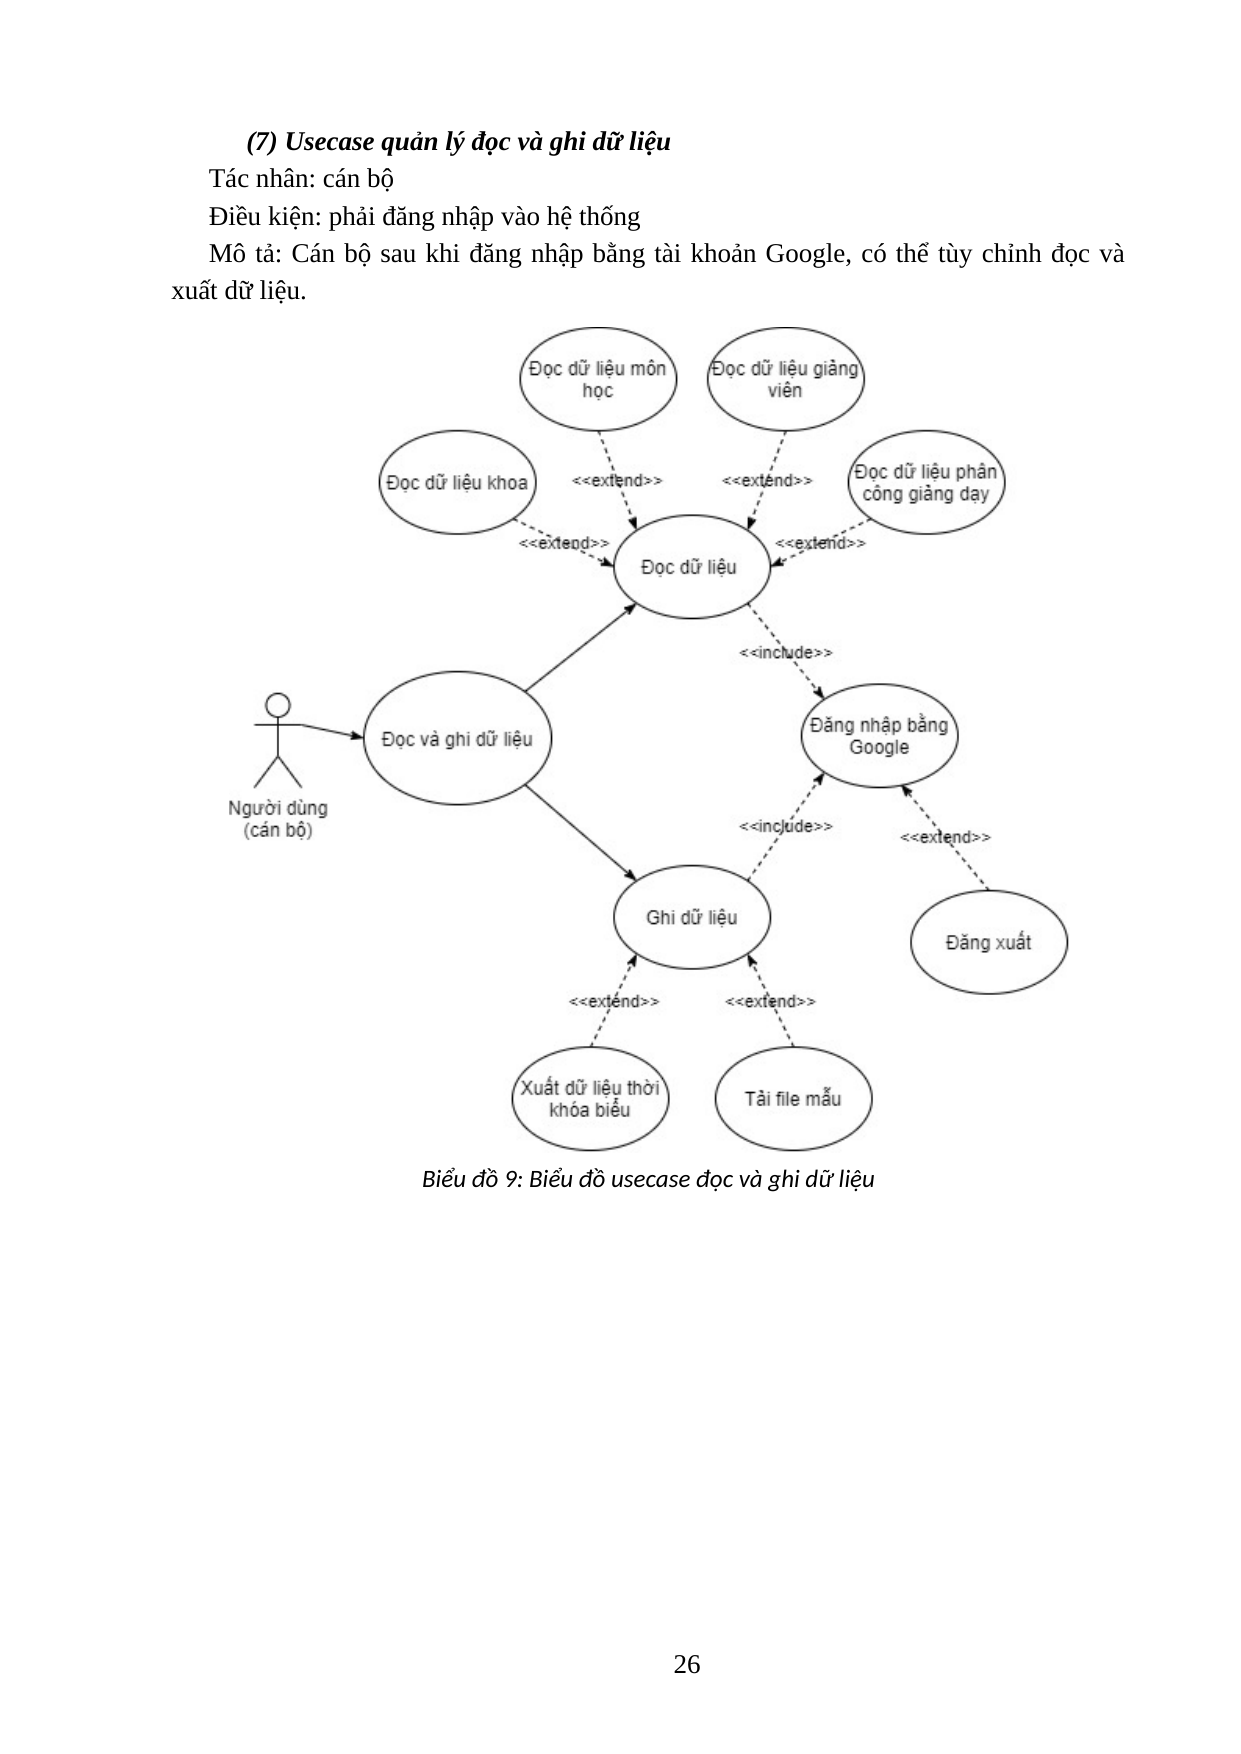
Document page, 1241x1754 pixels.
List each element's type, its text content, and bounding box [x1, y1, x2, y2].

picture [229, 327, 1070, 1153]
text Mô tả: Cán bộ sau khi đăng nhập bằng tài khoản Google, có thể tùy chỉnh đọc và xuất dữ liệu. [171, 237, 1128, 305]
text Tác nhân: cán bộ [171, 162, 1128, 193]
subtitle Usecase quản lý đọc và ghi dữ liệu [246, 125, 1128, 156]
text Điều kiện: phải đăng nhập vào hệ thống [171, 200, 1128, 231]
